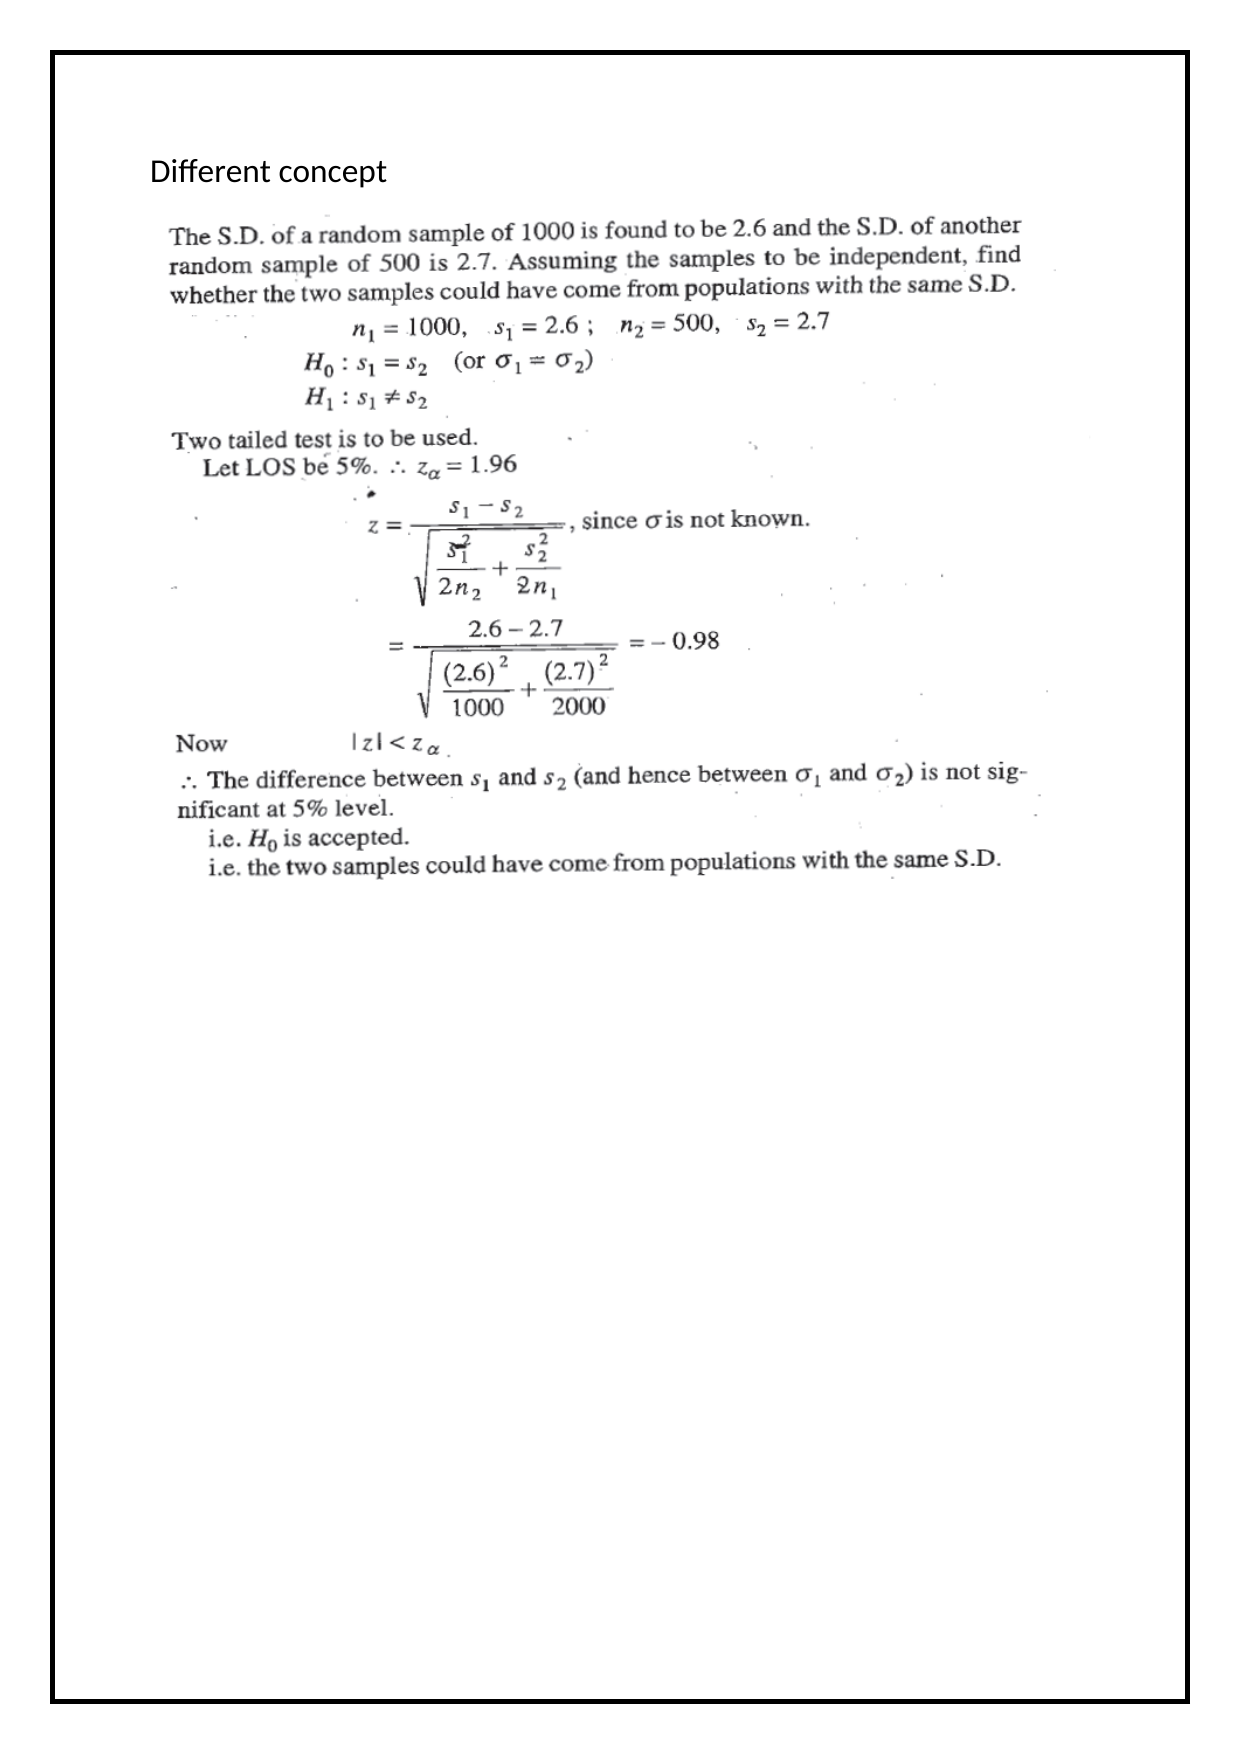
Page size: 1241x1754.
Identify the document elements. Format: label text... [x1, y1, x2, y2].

picture [150, 210, 1091, 887]
text Different concept [150, 150, 1090, 191]
